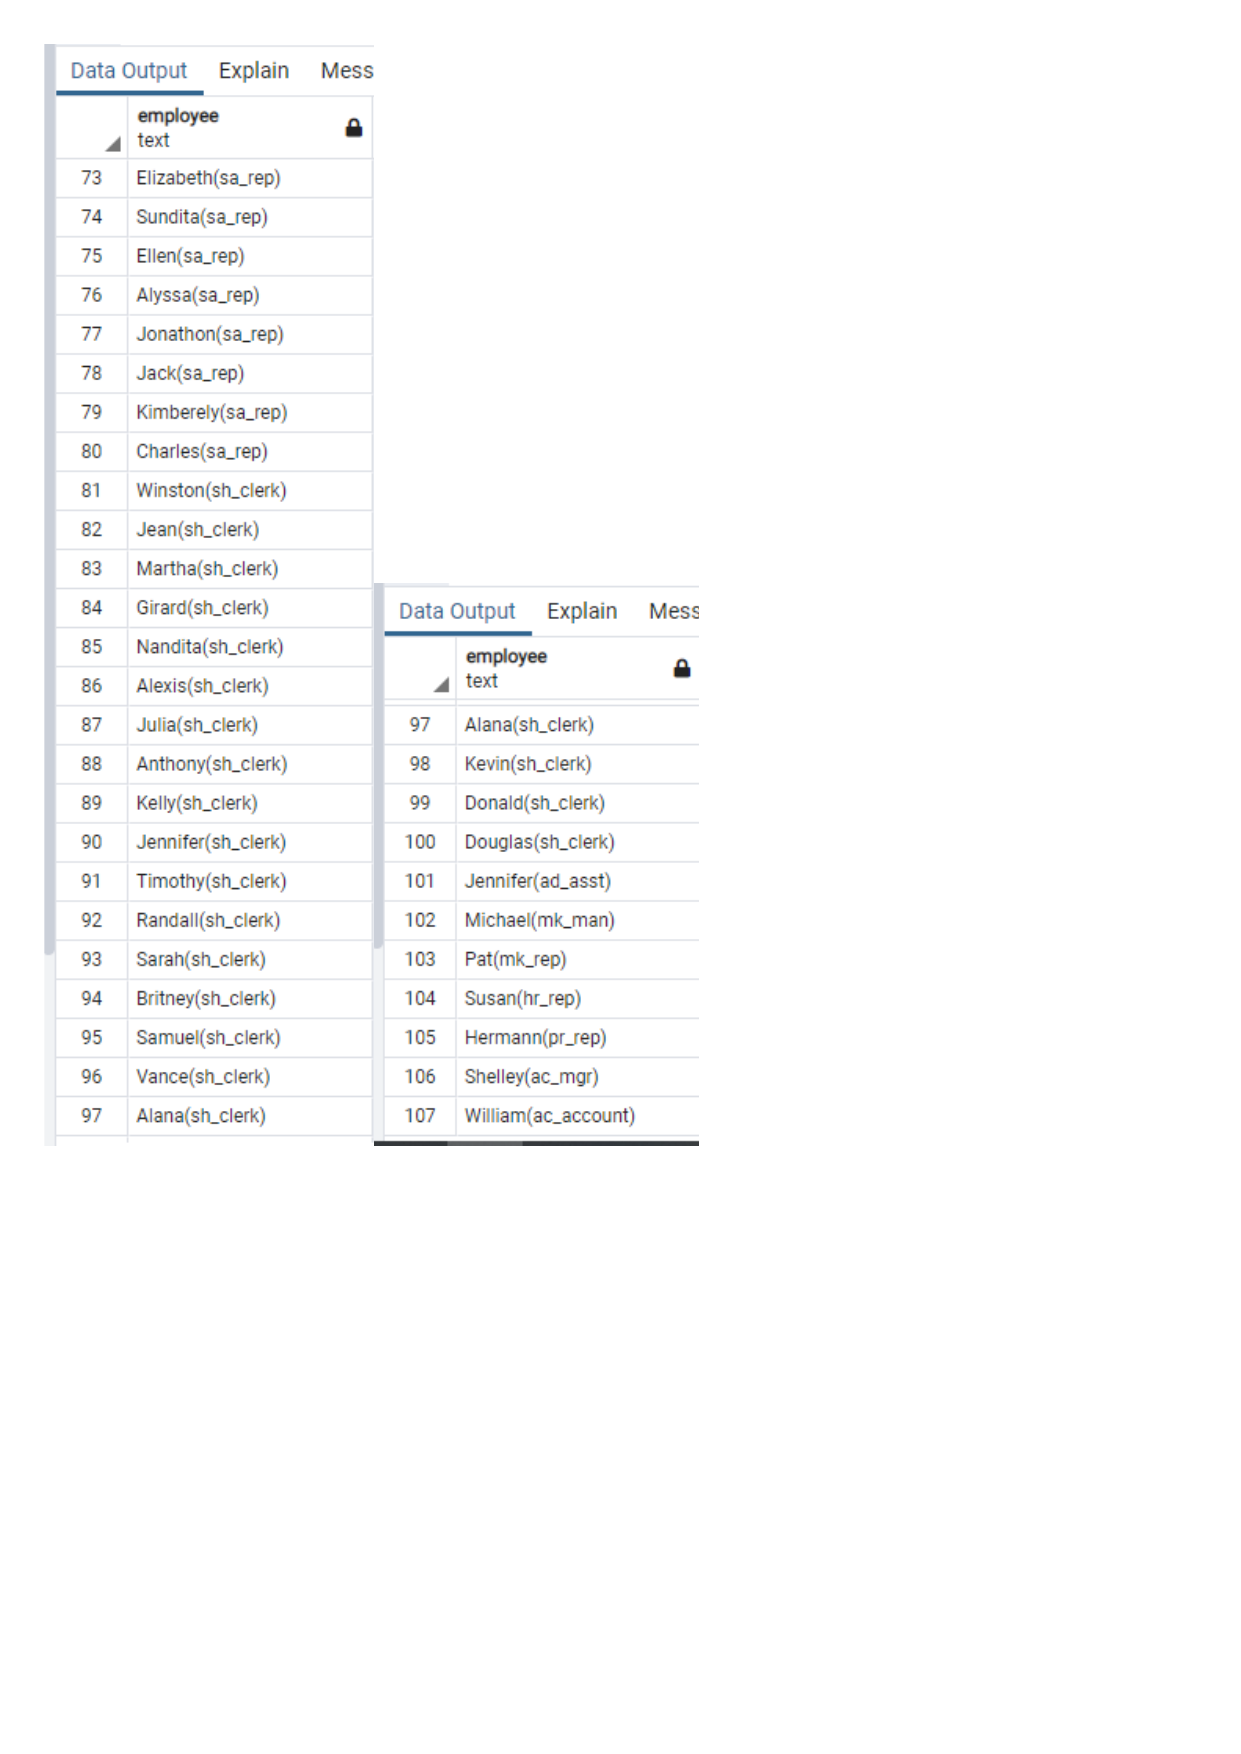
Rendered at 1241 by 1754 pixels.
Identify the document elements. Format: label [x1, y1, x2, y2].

picture [44, 44, 699, 1146]
